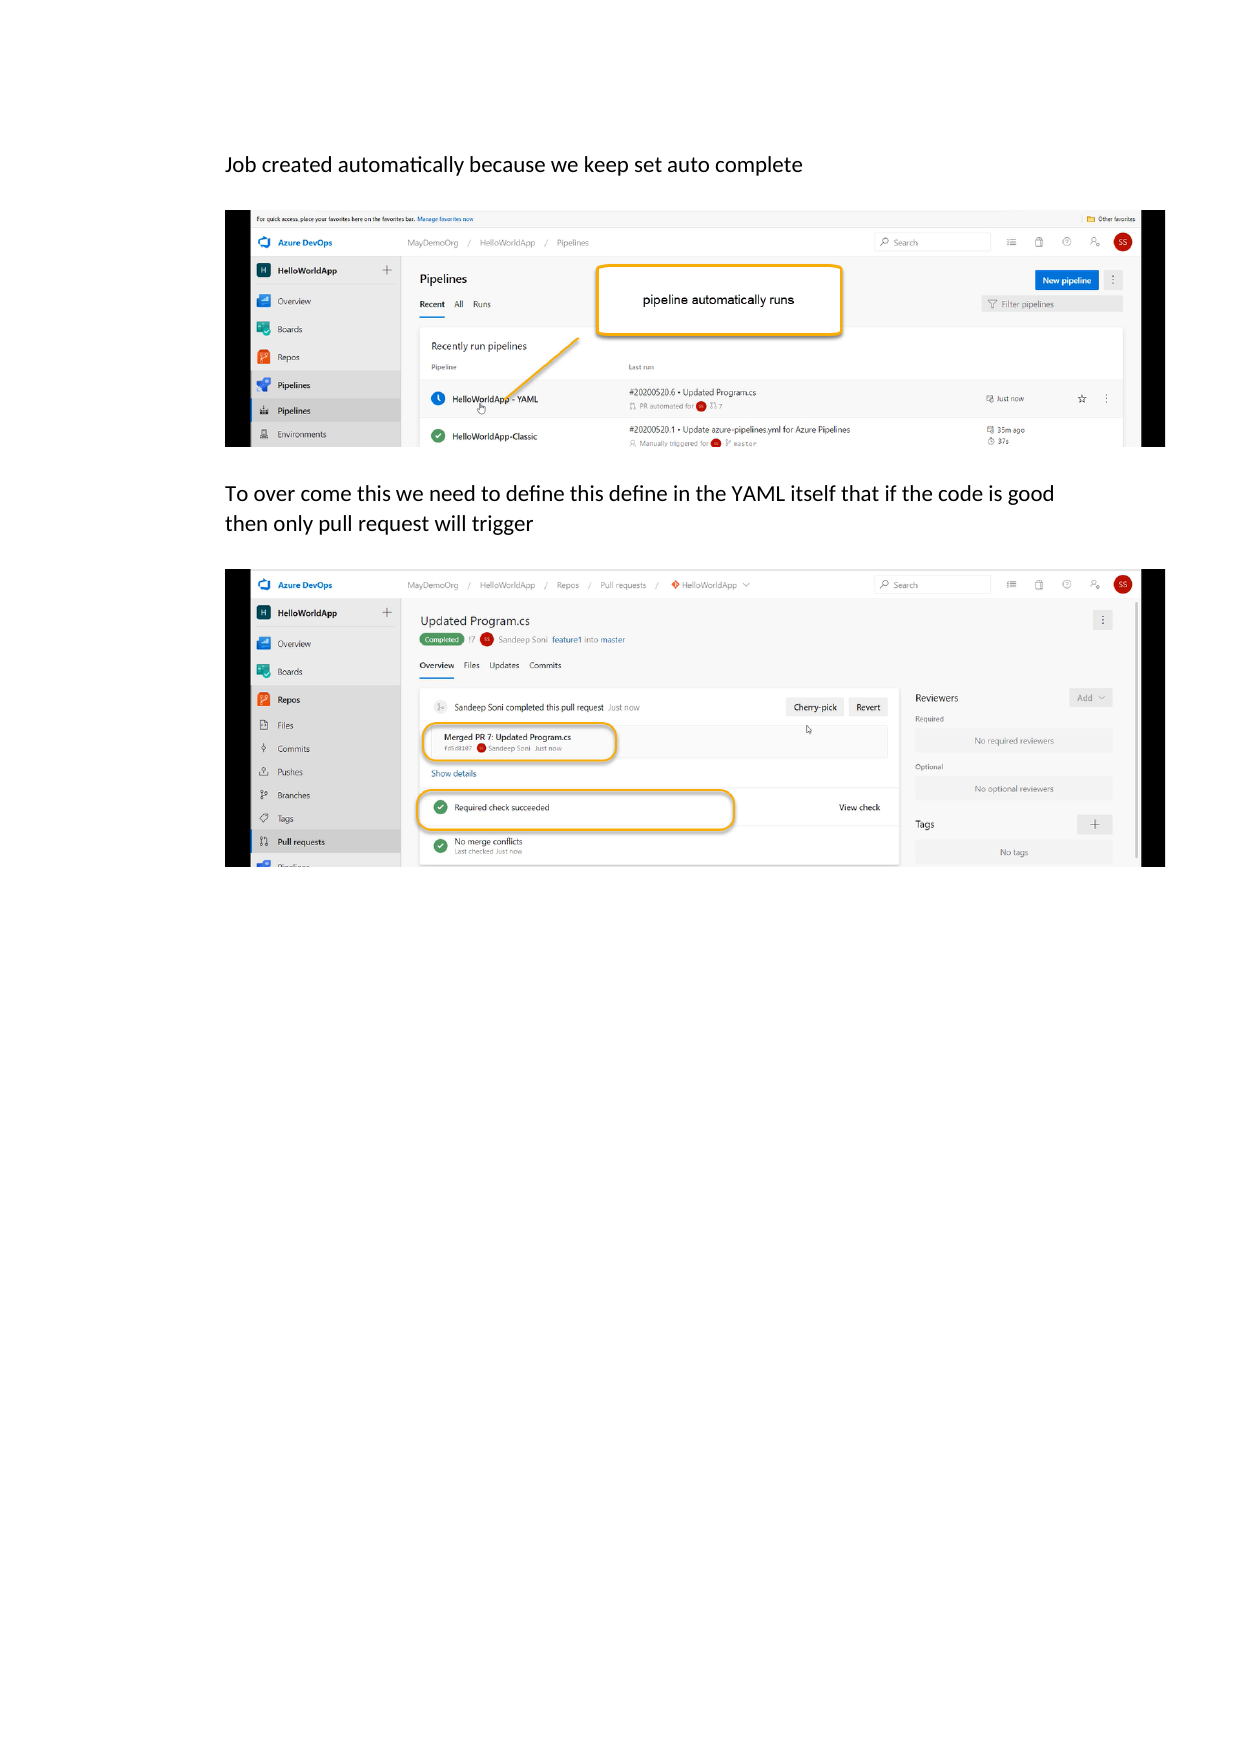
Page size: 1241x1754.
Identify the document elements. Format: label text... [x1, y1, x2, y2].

picture [225, 210, 1166, 447]
list To over come this we need to define this define in the YAML itself that if the code is good then only pull request will trigger [225, 479, 1090, 537]
list Job created automatically because we keep set auto complete [225, 150, 1090, 178]
picture [225, 569, 1166, 867]
